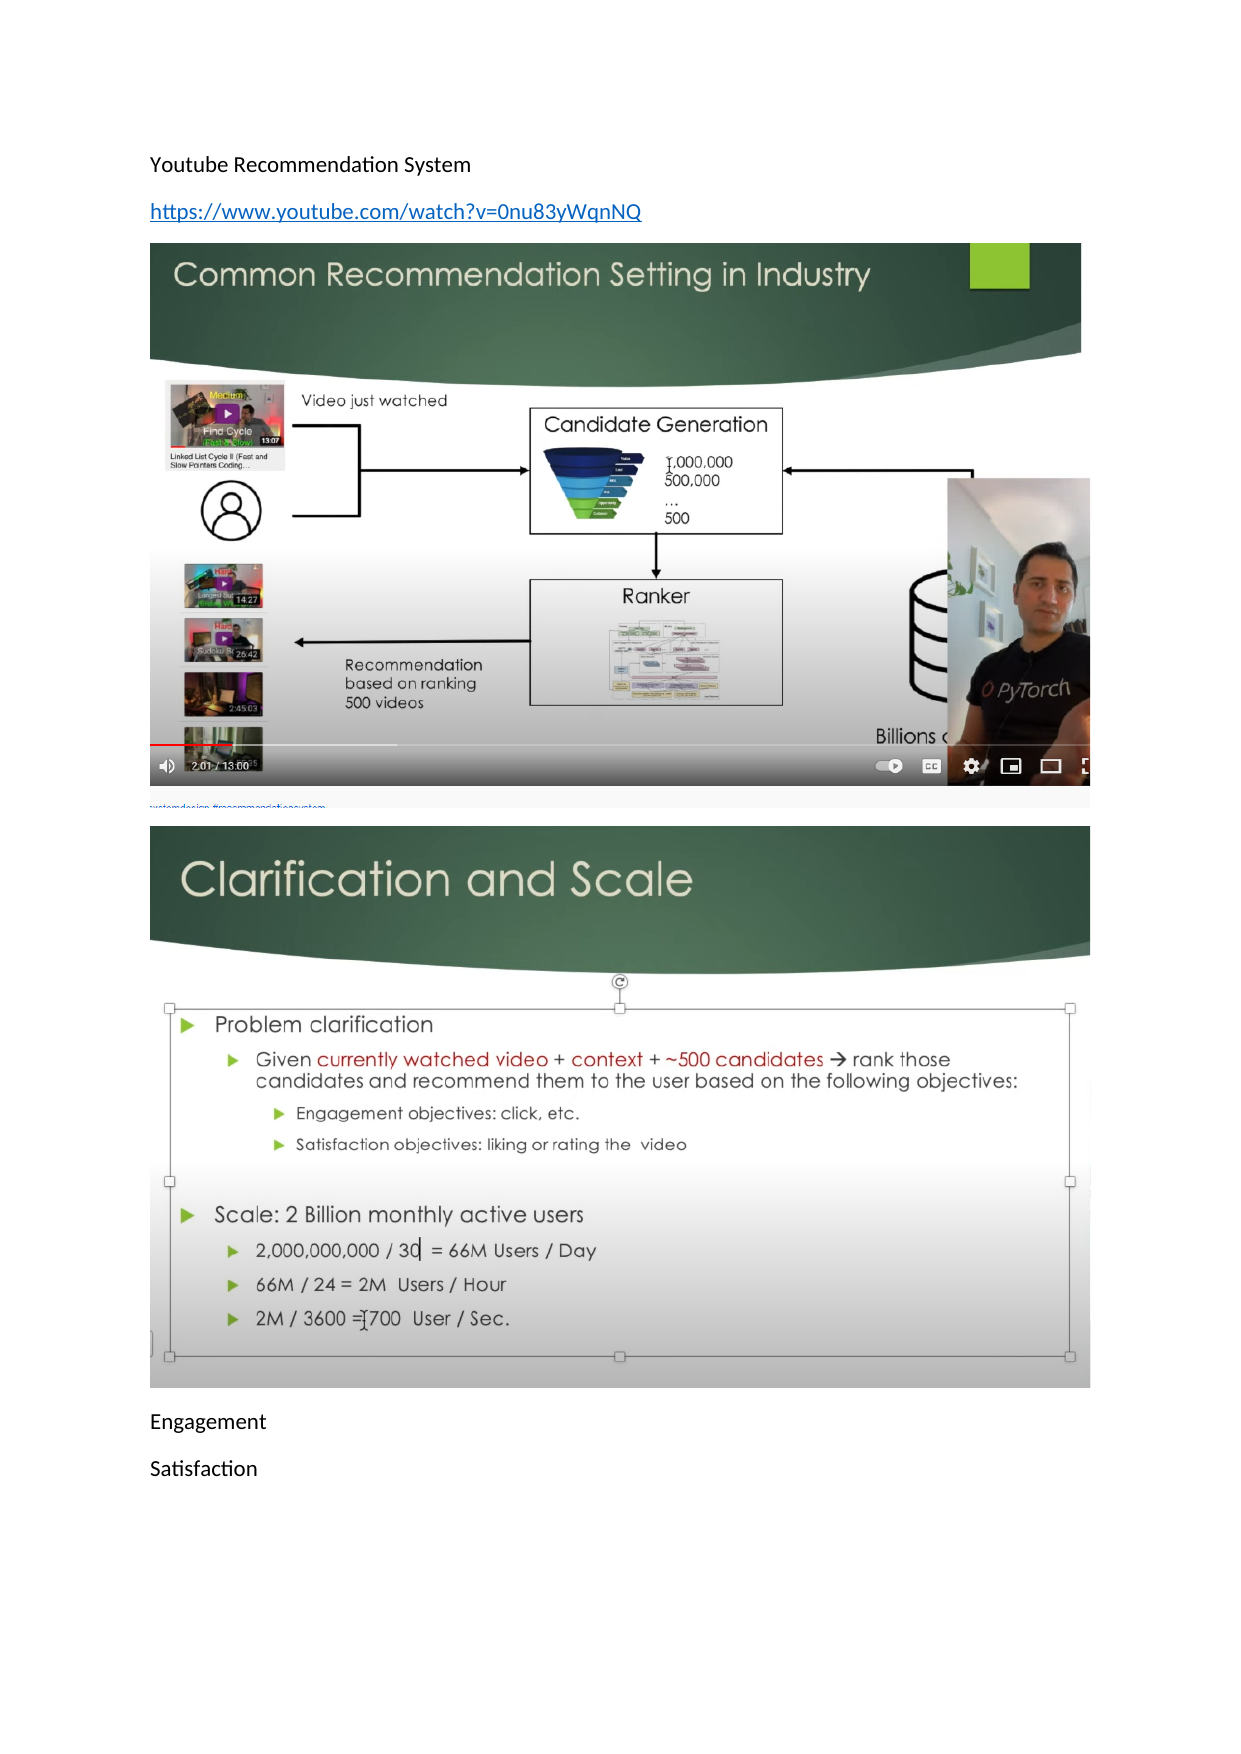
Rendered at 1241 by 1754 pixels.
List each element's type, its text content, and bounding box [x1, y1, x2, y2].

text https://www.youtube.com/watch?v=0nu83yWqnNQ [150, 197, 1090, 225]
text Satisfaction [150, 1454, 1090, 1482]
text Youtube Recommendation System [150, 150, 1090, 178]
picture [150, 243, 1091, 808]
text Engagement [150, 1407, 1090, 1435]
picture [150, 826, 1091, 1388]
